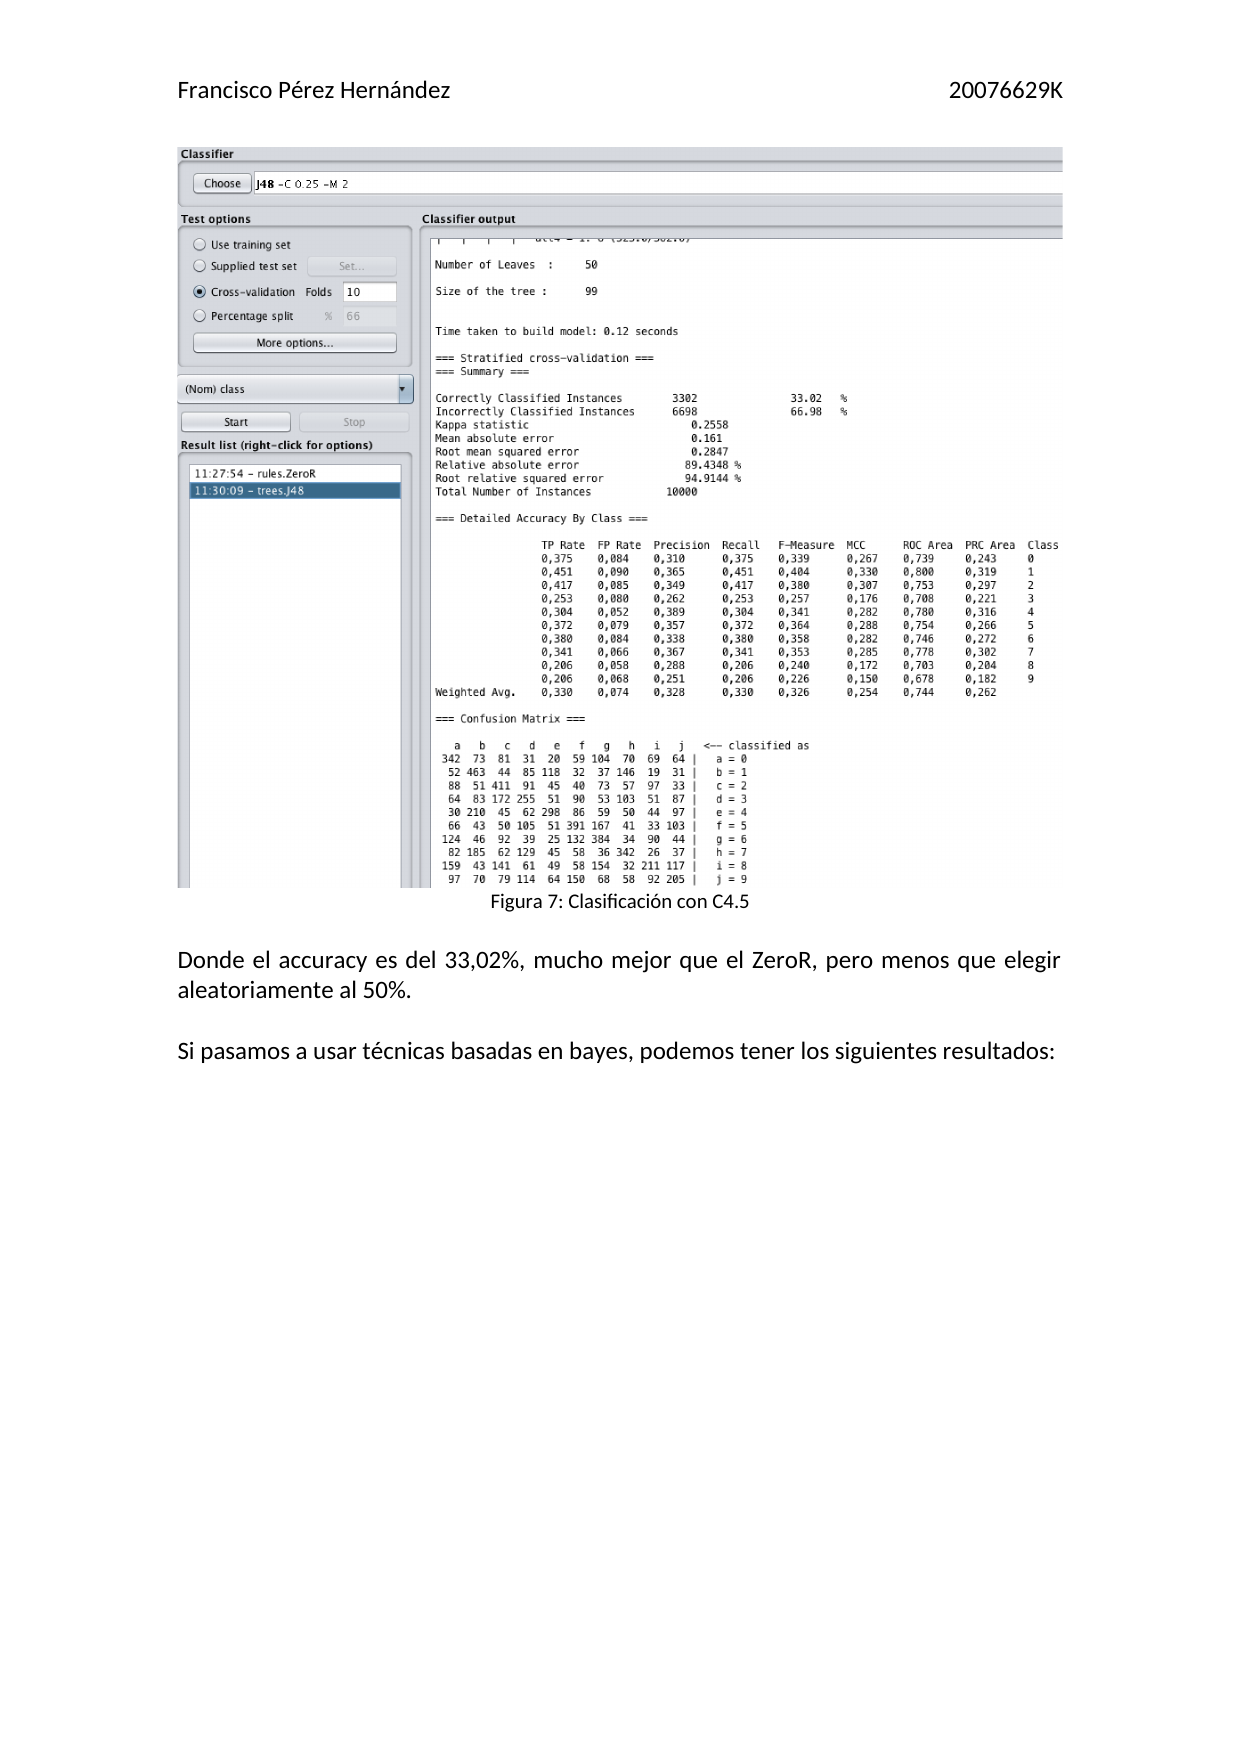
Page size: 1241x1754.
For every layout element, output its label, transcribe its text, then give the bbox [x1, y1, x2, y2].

text Donde el accuracy es del 33,02%, mucho mejor que el ZeroR, pero menos que elegir aleatoriamente al 50%. [177, 944, 1063, 1005]
picture [177, 147, 1063, 888]
text Si pasamos a usar técnicas basadas en bayes, podemos tener los siguientes resultados: [177, 1036, 1063, 1066]
text Figura 7: Clasificación con C4.5 [177, 888, 1063, 913]
